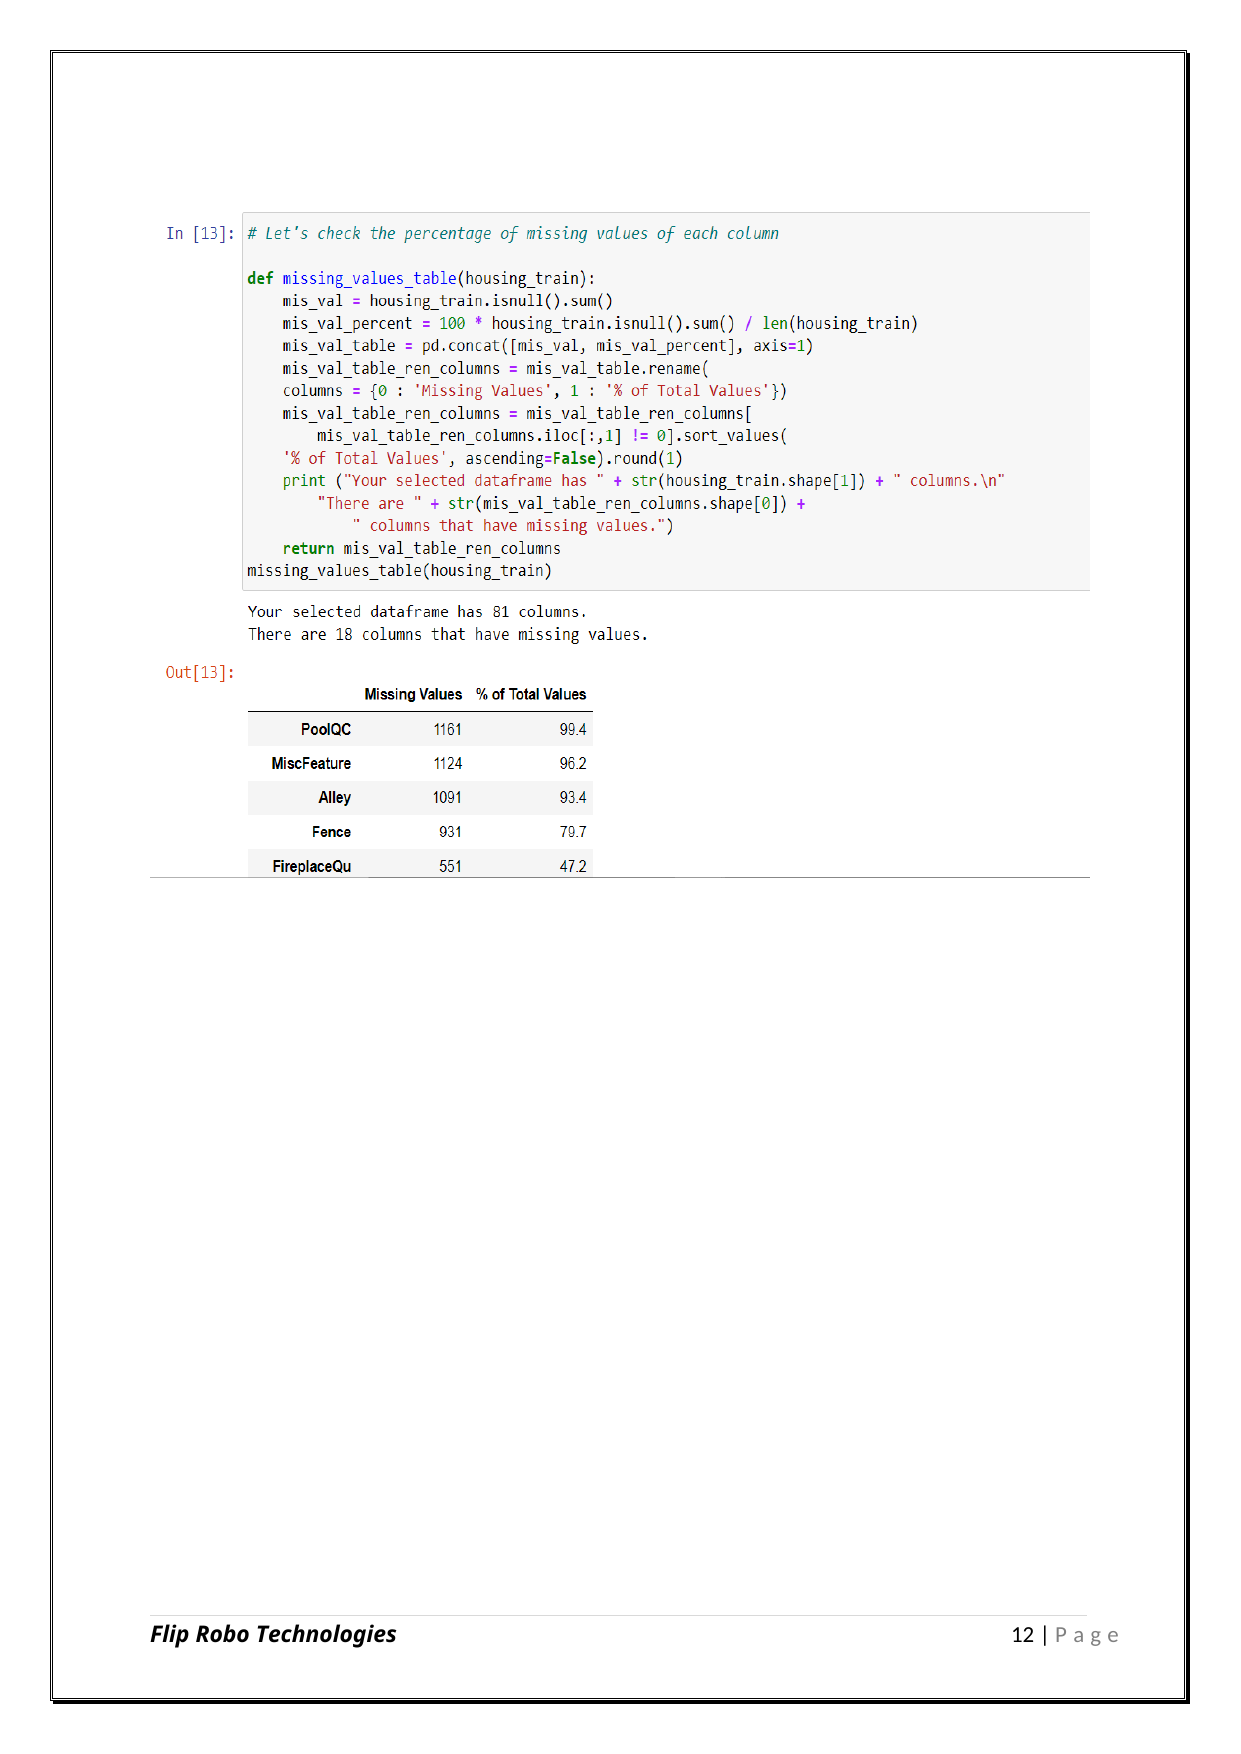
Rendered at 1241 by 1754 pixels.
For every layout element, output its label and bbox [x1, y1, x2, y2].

picture [150, 209, 1090, 878]
